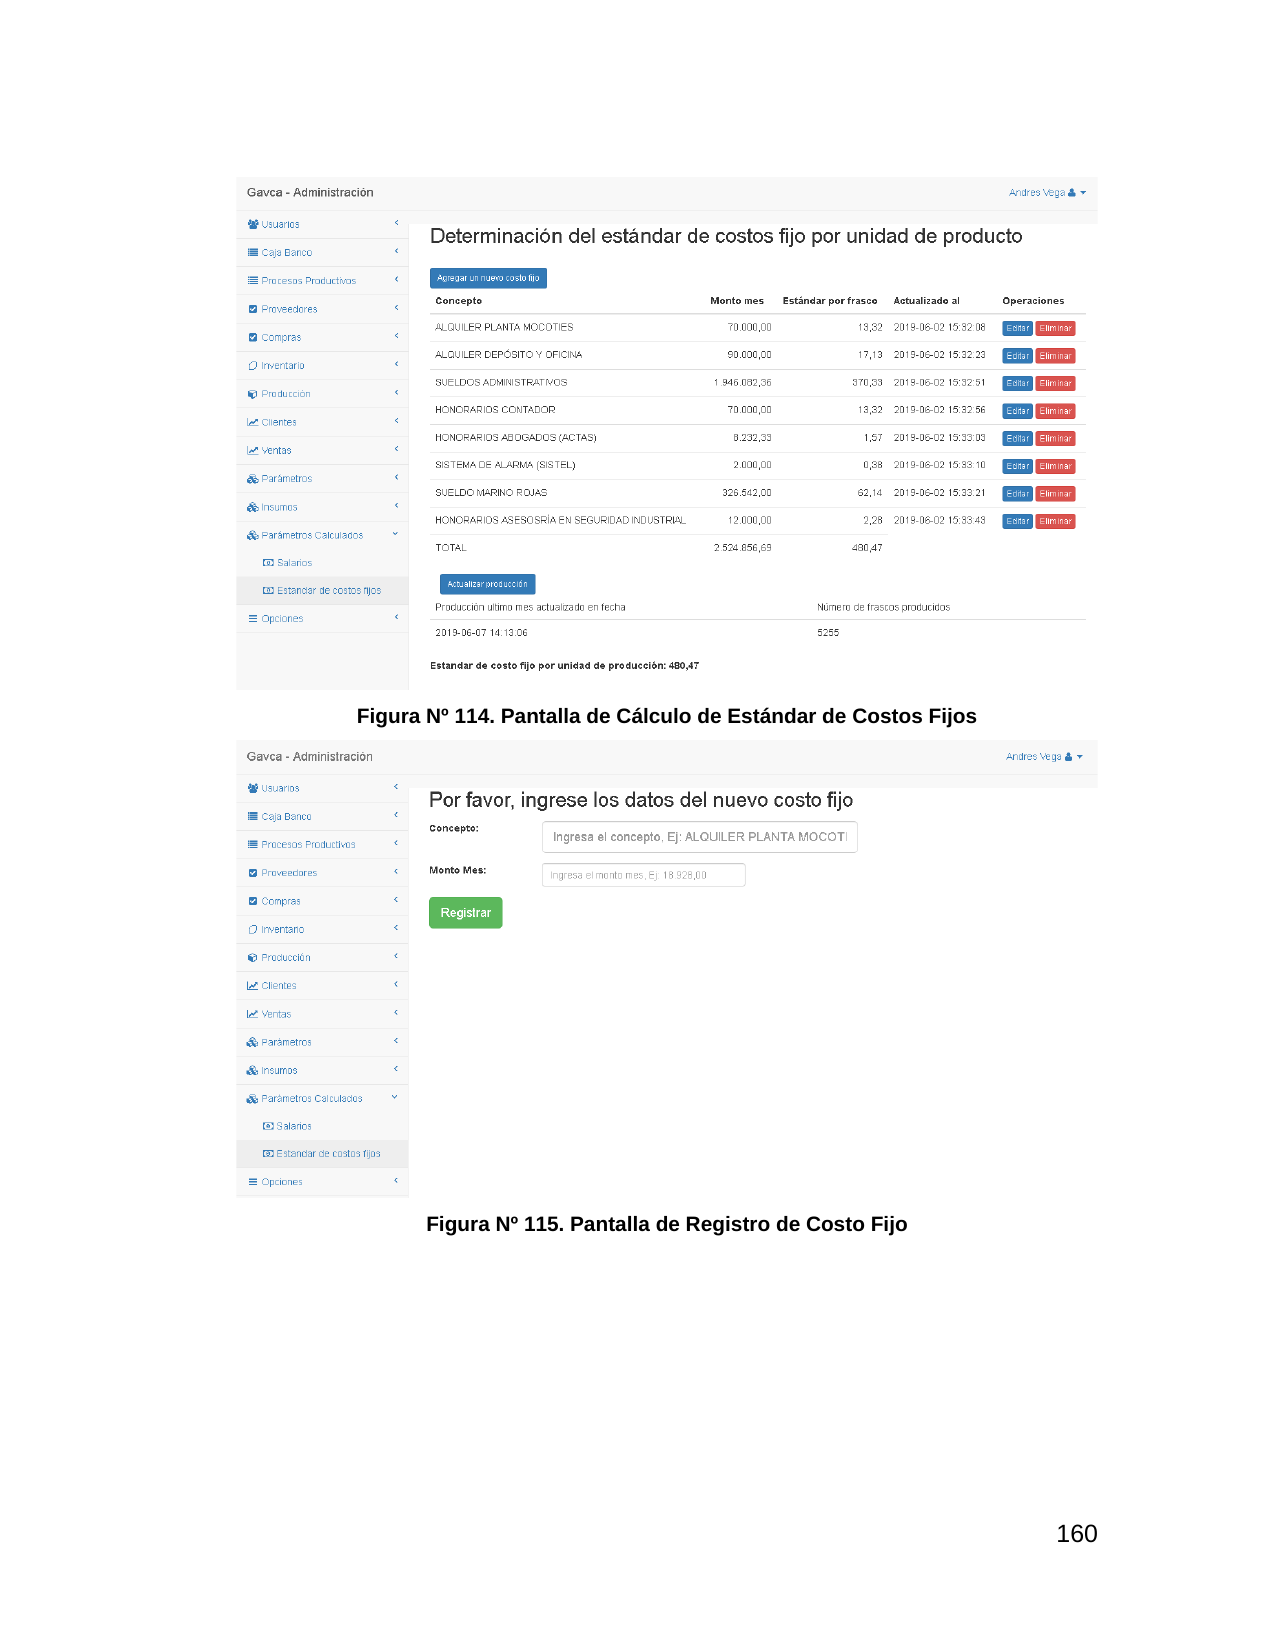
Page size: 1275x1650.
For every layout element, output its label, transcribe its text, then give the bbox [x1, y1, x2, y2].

text Figura Nº 115. Pantalla de Registro de Costo Fijo [236, 1212, 1098, 1236]
picture [236, 740, 1098, 1198]
text Figura Nº 114. Pantalla de Cálculo de Estándar de Costos Fijos [236, 704, 1098, 728]
picture [236, 177, 1098, 690]
